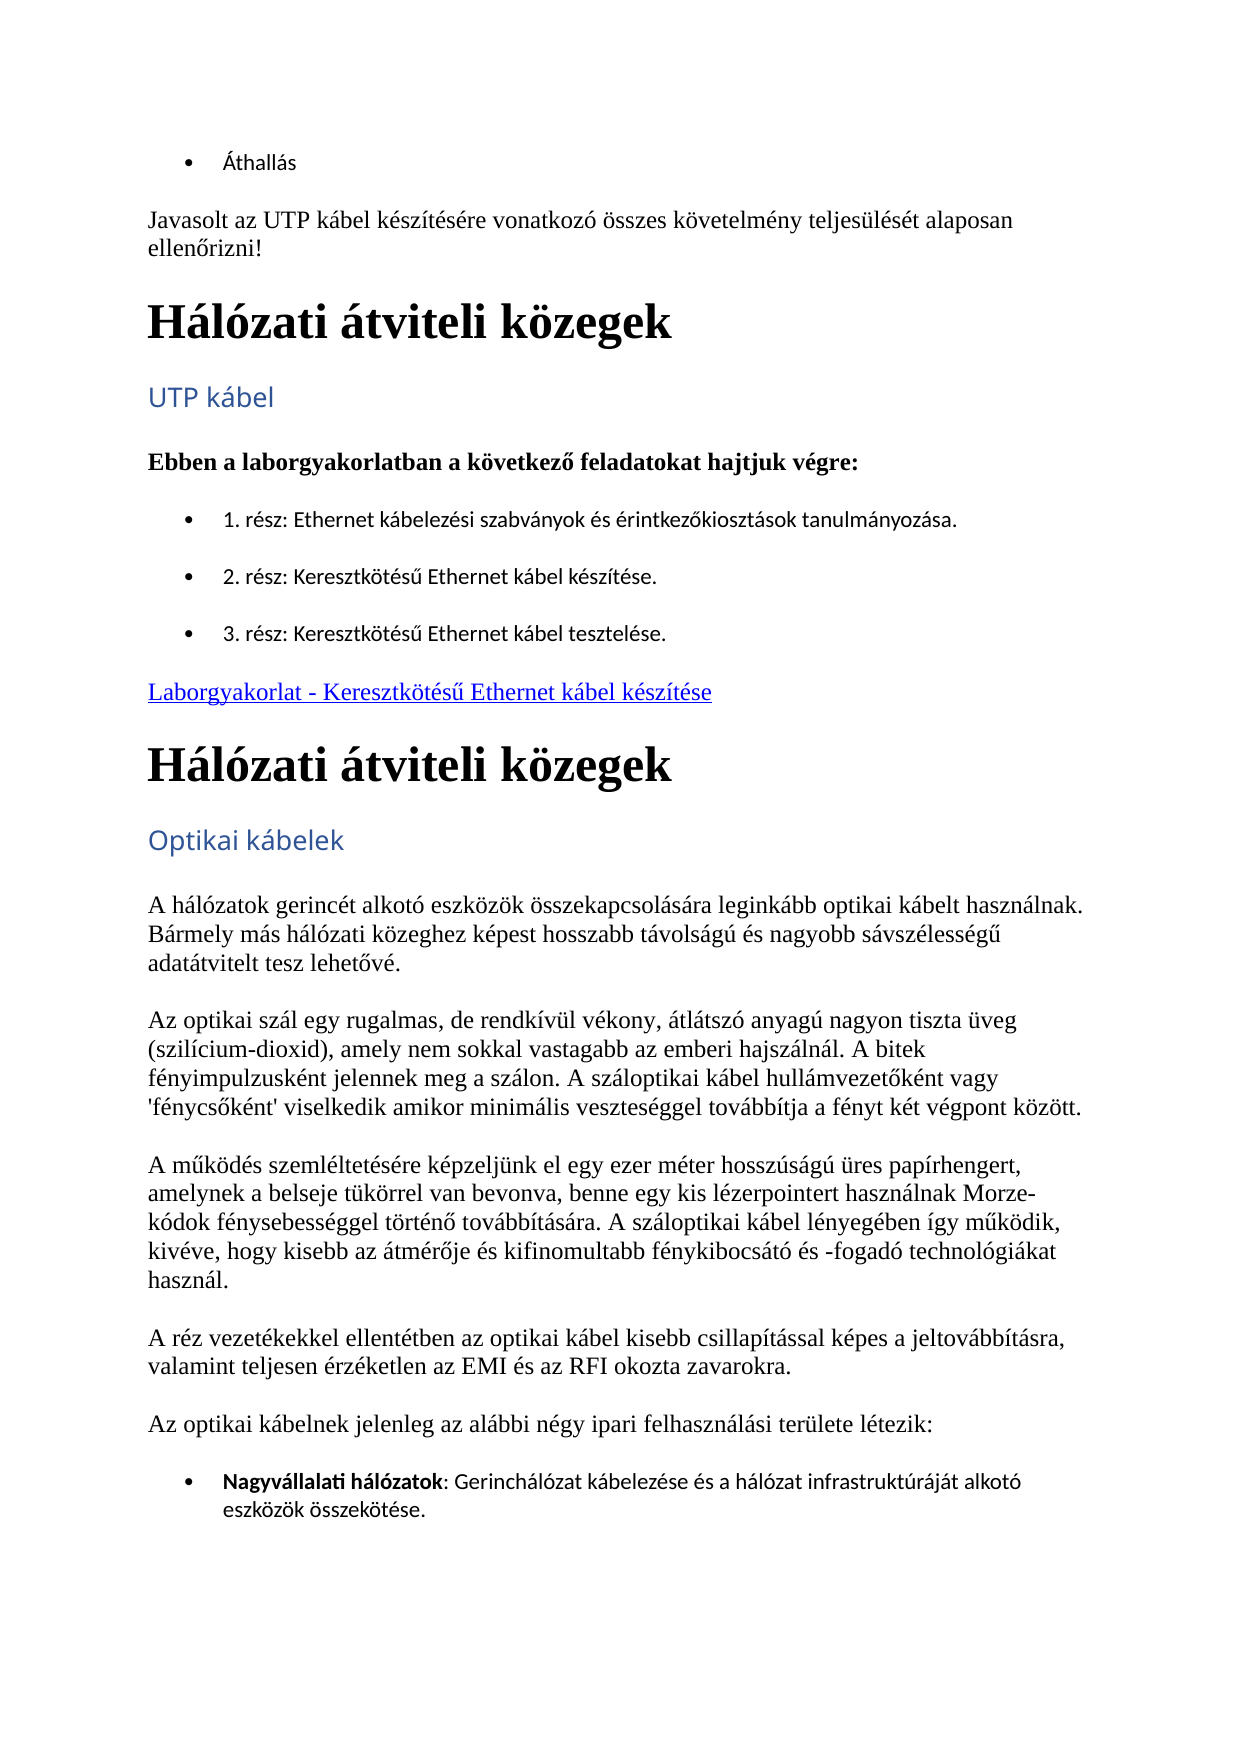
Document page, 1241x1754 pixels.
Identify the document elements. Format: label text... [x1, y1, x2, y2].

text A hálózatok gerincét alkotó eszközök összekapcsolására leginkább optikai kábelt használnak. Bármely más hálózati közeghez képest hosszabb távolságú és nagyobb sávszélességű adatátvitelt tesz lehetővé. [148, 890, 1093, 976]
list 2. rész: Keresztkötésű Ethernet kábel készítése. [185, 562, 1093, 590]
text A működés szemléltetésére képzeljünk el egy ezer méter hosszúságú üres papírhengert, amelynek a belseje tükörrel van bevonva, benne egy kis lézerpointert használnak Morze-kódok fénysebességgel történő továbbítására. A száloptikai kábel lényegében így működik, kivéve, hogy kisebb az átmérője és kifinomultabb fénykibocsátó és -fogadó technológiákat használ. [148, 1150, 1093, 1293]
text Az optikai szál egy rugalmas, de rendkívül vékony, átlátszó anyagú nagyon tiszta üveg (szilícium-dioxid), amely nem sokkal vastagabb az emberi hajszálnál. A bitek fényimpulzusként jelennek meg a szálon. A száloptikai kábel hullámvezetőként vagy 'fénycsőként' viselkedik amikor minimális veszteséggel továbbítja a fényt két végpont között. [148, 1006, 1093, 1121]
subtitle Hálózati átviteli közegek [148, 291, 1093, 349]
text Ebben a laborgyakorlatban a következő feladatokat hajtjuk végre: [148, 447, 1093, 476]
subtitle UTP kábel [148, 378, 1093, 415]
subtitle Optikai kábelek [148, 821, 1093, 858]
subtitle Hálózati átviteli közegek [148, 734, 1093, 792]
text Az optikai kábelnek jelenleg az alábbi négy ipari felhasználási területe létezik: [148, 1409, 1093, 1438]
list Áthallás [185, 148, 1093, 176]
list 3. rész: Keresztkötésű Ethernet kábel tesztelése. [185, 619, 1093, 647]
list 1. rész: Ethernet kábelezési szabványok és érintkezőkiosztások tanulmányozása. [185, 505, 1093, 533]
text Laborgyakorlat - Keresztkötésű Ethernet kábel készítése [148, 677, 1093, 705]
list Nagyvállalati hálózatok: Gerinchálózat kábelezése és a hálózat infrastruktúráját alkotó eszközök összekötése. [185, 1467, 1093, 1523]
text Javasolt az UTP kábel készítésére vonatkozó összes követelmény teljesülését alaposan ellenőrizni! [148, 205, 1093, 262]
text A réz vezetékekkel ellentétben az optikai kábel kisebb csillapítással képes a jeltovábbításra, valamint teljesen érzéketlen az EMI és az RFI okozta zavarokra. [148, 1323, 1093, 1380]
